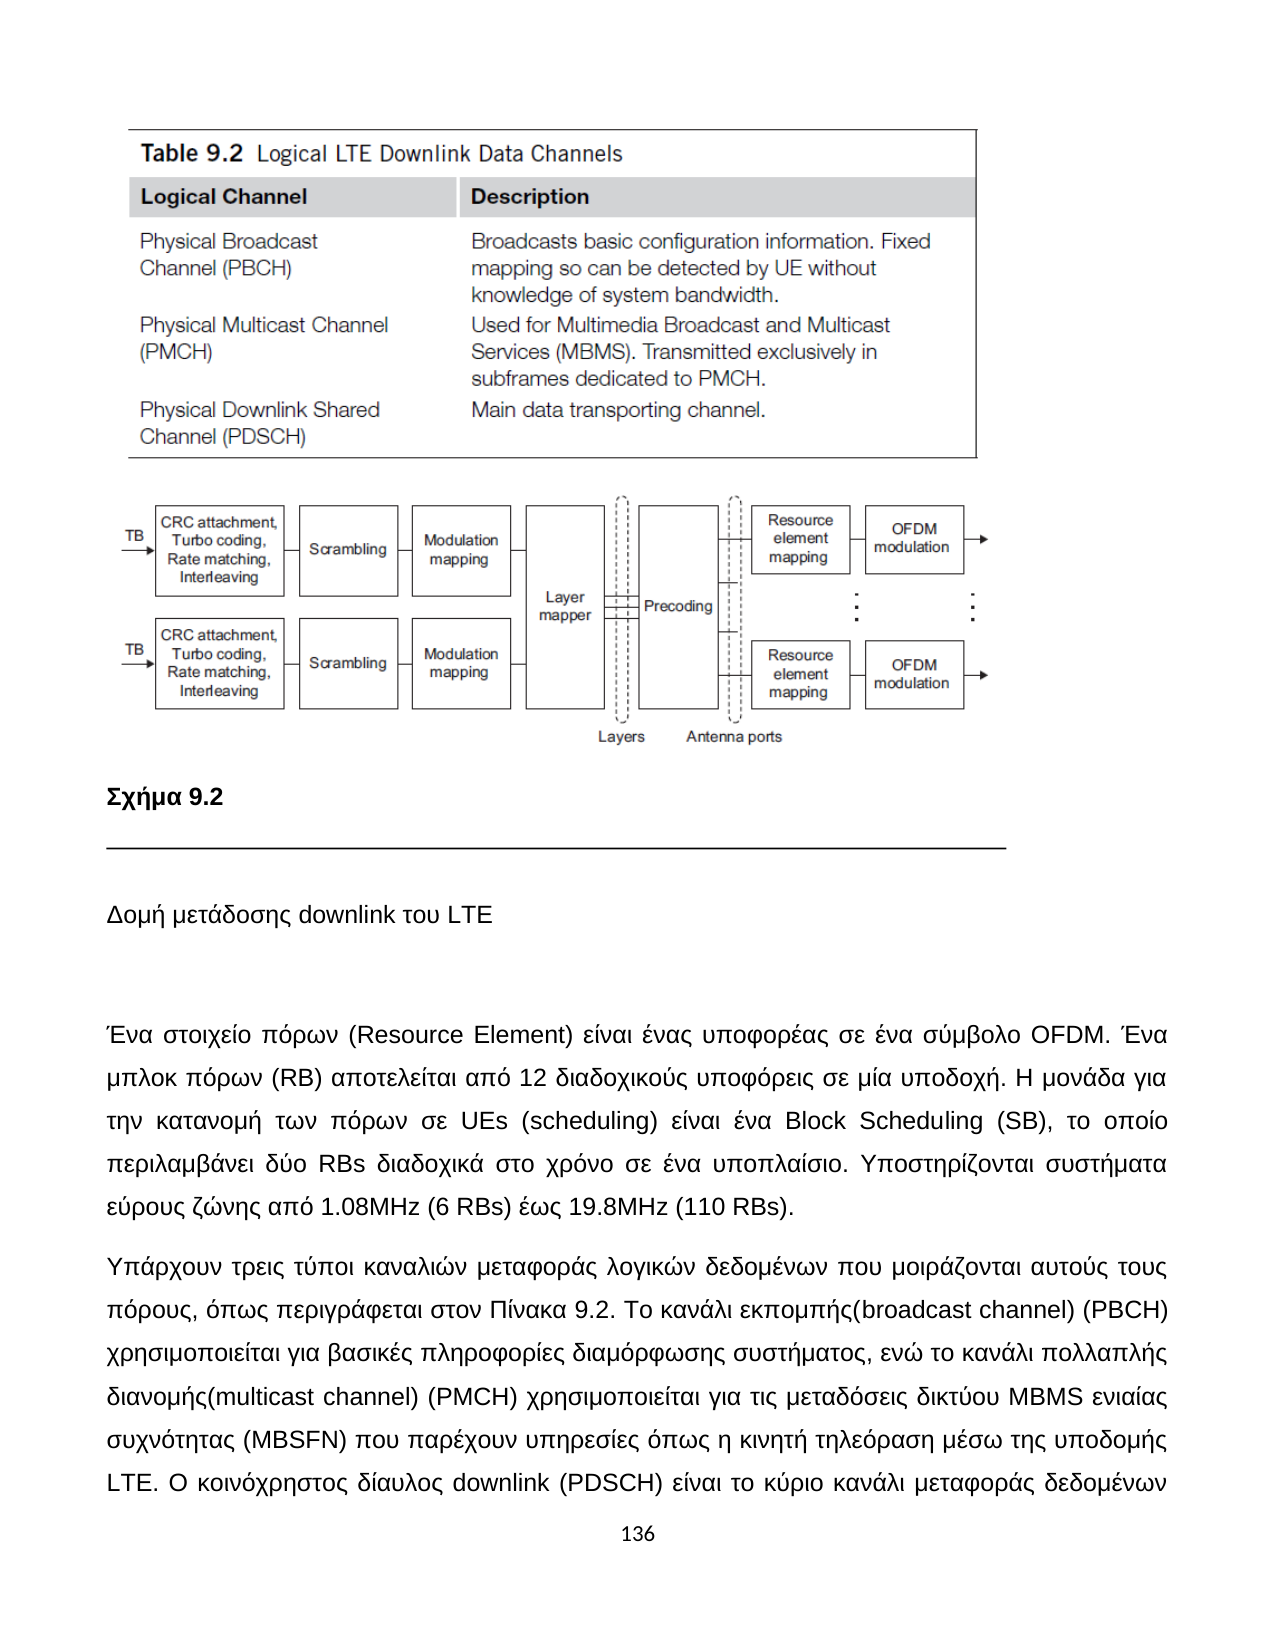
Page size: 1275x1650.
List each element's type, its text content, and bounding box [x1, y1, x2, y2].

text Δομή μετάδοσης downlink του LTE [106, 900, 1169, 929]
text Ένα στοιχείο πόρων (Resource Element) είναι ένας υποφορέας σε ένα σύμβολο OFDM. Ένα μπλοκ πόρων (RB) αποτελείται από 12 διαδοχικούς υποφόρεις σε μία υποδοχή. Η μονάδα για την κατανομή των πόρων σε UEs (scheduling) είναι ένα Block Scheduling (SB), το οποίο περιλαμβάνει δύο RBs διαδοχικά στο χρόνο σε ένα υποπλαίσιο. Υποστηρίζονται συστήματα εύρους ζώνης από 1.08MHz (6 RBs) έως 19.8MHz (110 RBs). [106, 1020, 1169, 1221]
text Σχήμα 9.2 [106, 782, 1169, 811]
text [106, 1252, 1169, 1497]
